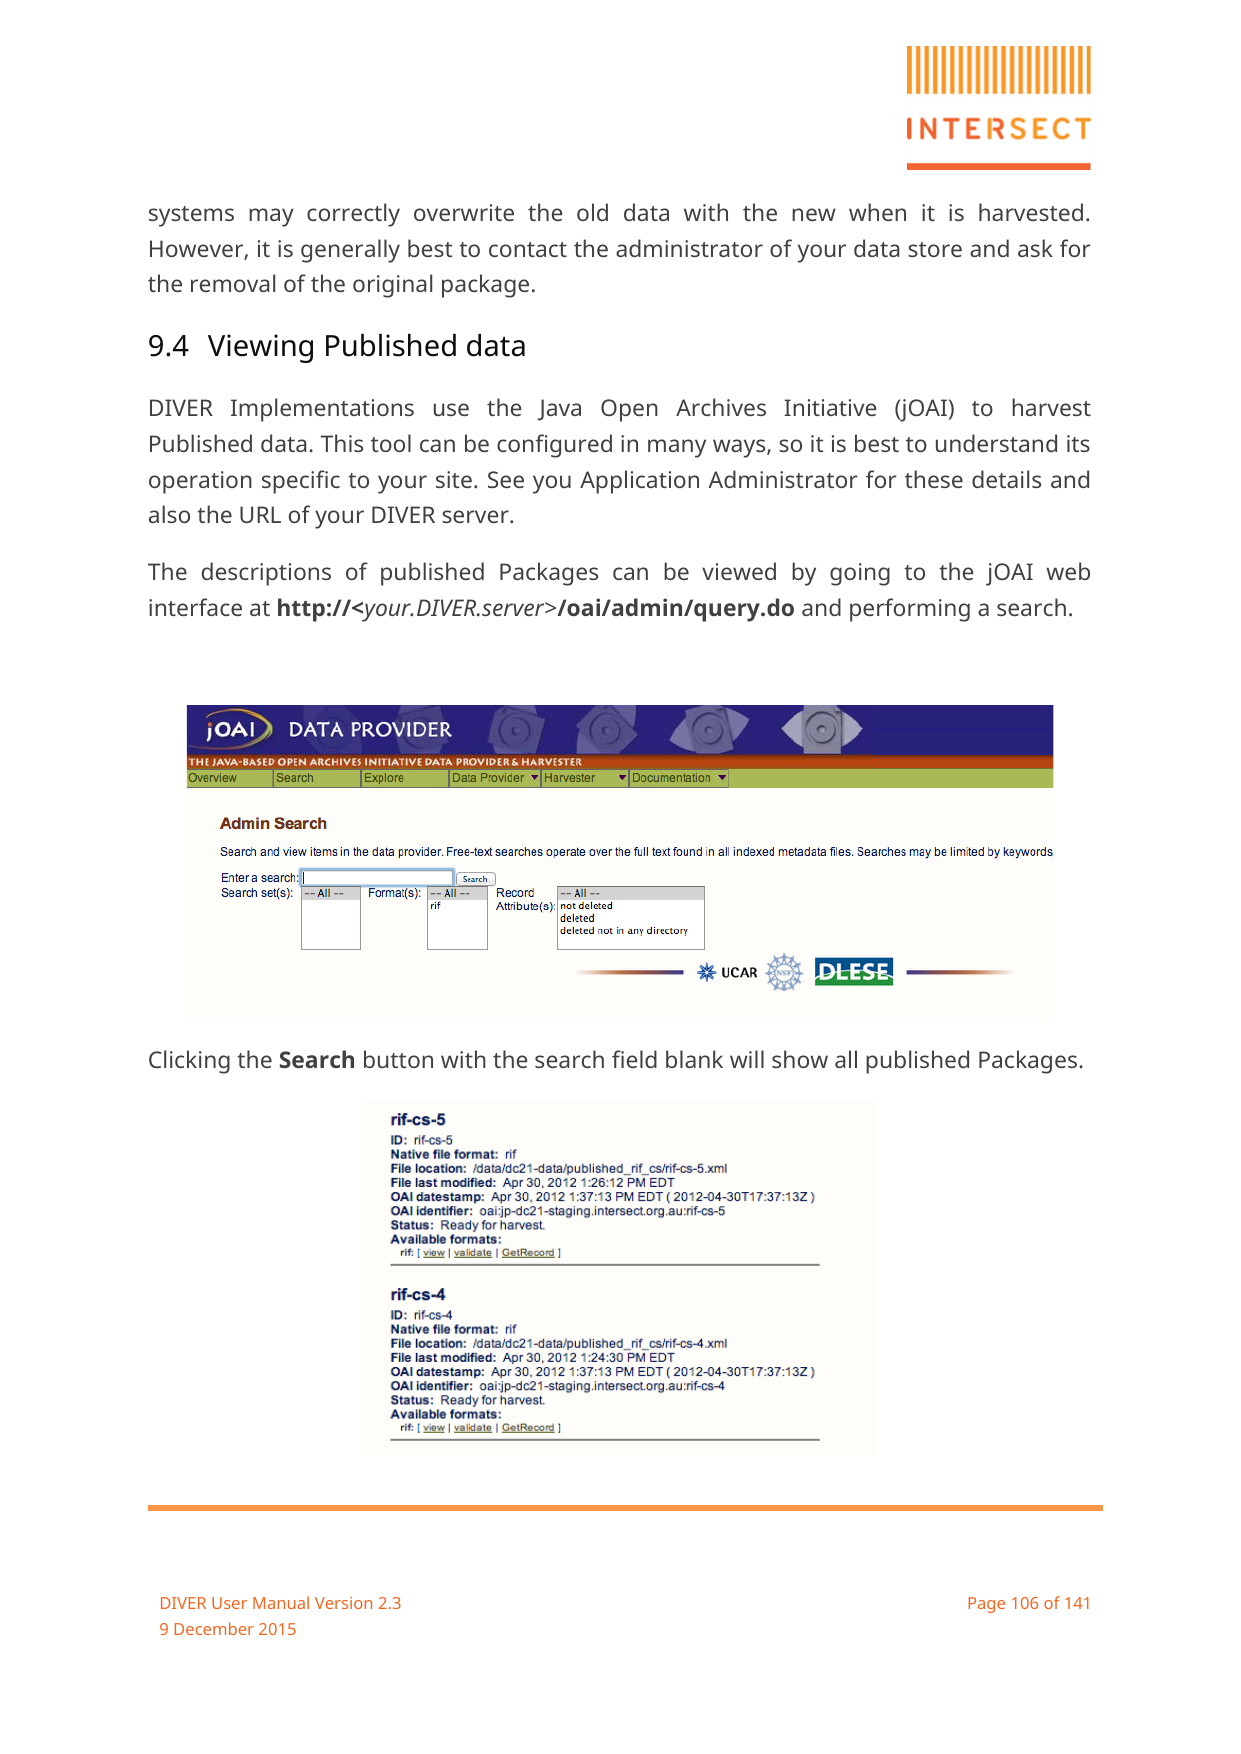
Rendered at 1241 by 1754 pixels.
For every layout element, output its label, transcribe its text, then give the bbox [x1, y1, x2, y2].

picture [363, 1100, 877, 1456]
subtitle Viewing Published data [148, 325, 1092, 365]
text The descriptions of published Packages can be viewed by going to the jOAI web interface at http://<your.DIVER.server>/oai/admin/query.do and performing a search. [148, 556, 1092, 623]
picture [905, 44, 1093, 172]
picture [186, 705, 1054, 1019]
text Clicking the Search button with the search field blank will show all published Packages. [148, 1044, 1092, 1075]
text DIVER Implementations use the Java Open Archives Initiative (jOAI) to harvest Published data. This tool can be configured in many ways, so it is best to understand its operation specific to your site. See you Application Administrator for these details and also the URL of your DIVER server. [148, 392, 1092, 531]
